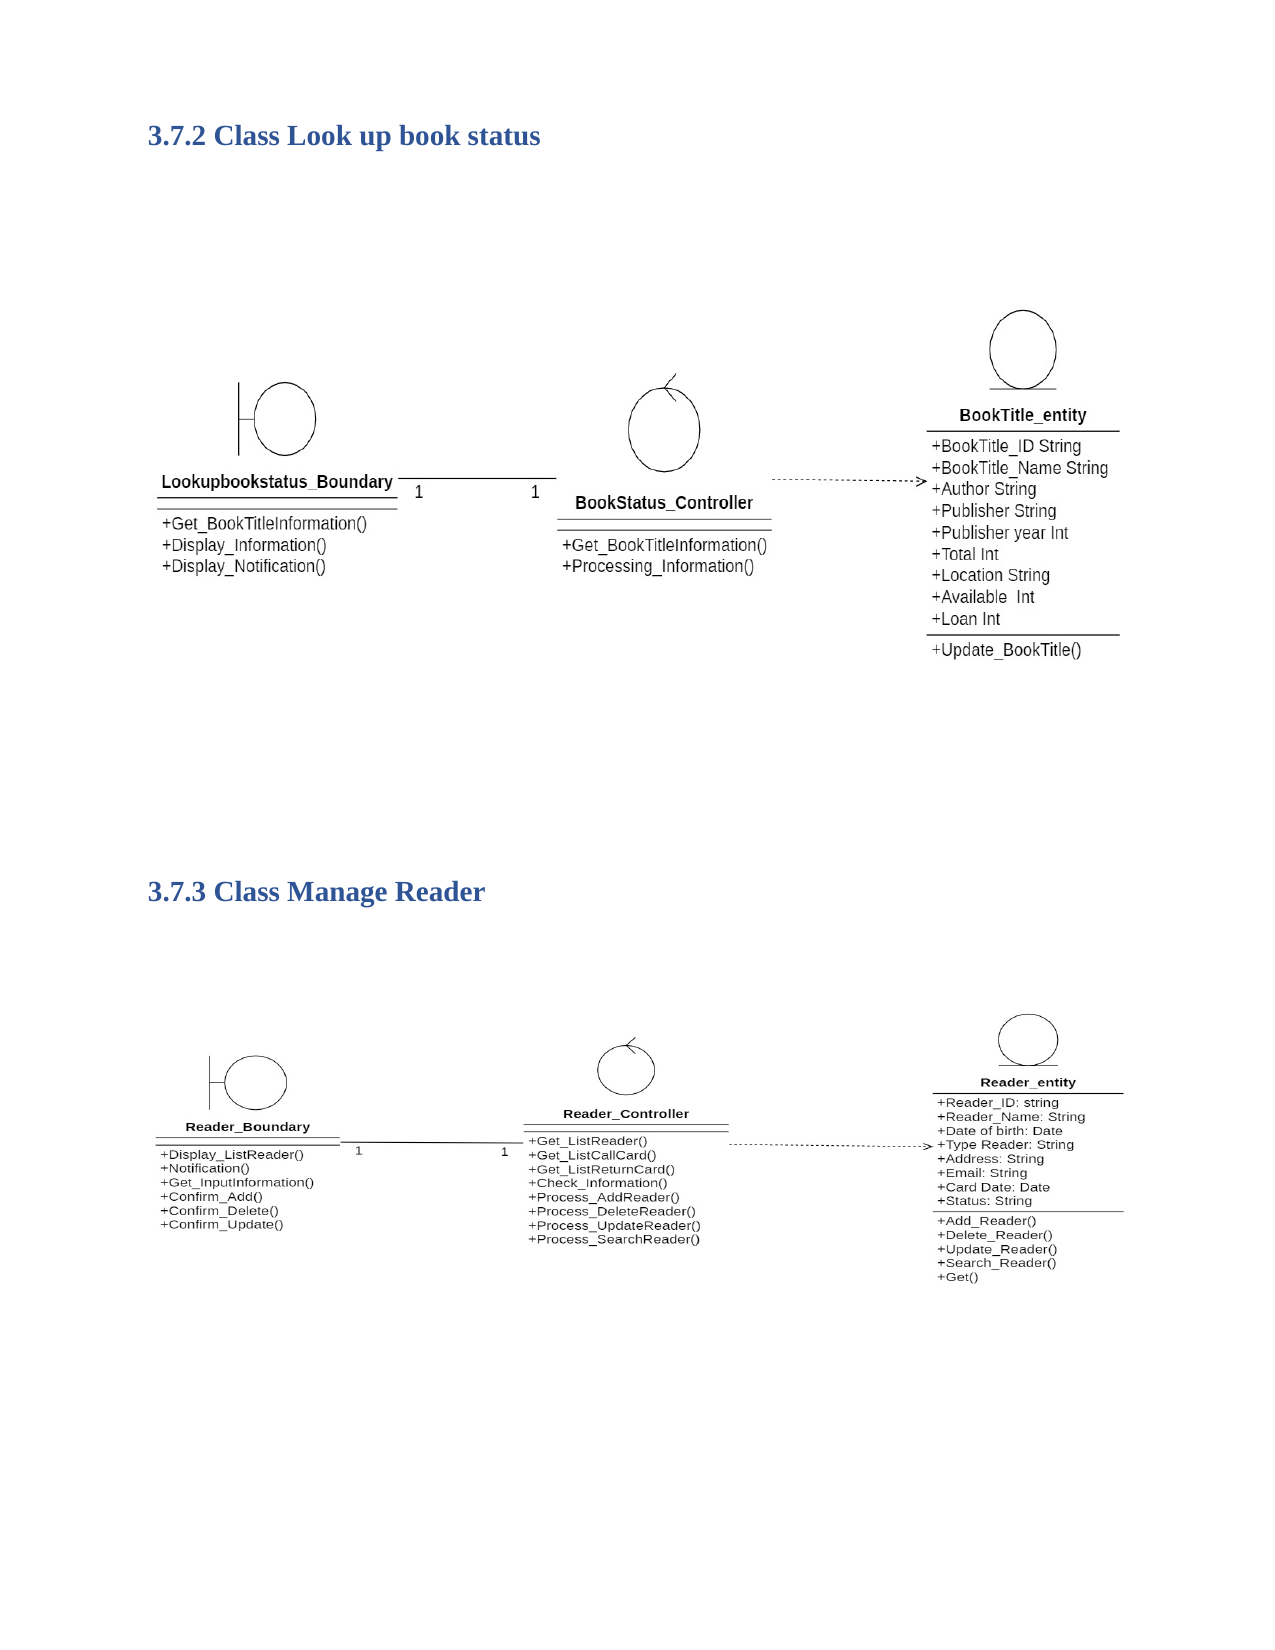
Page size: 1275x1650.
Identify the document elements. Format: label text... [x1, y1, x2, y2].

picture [147, 1000, 1157, 1317]
subtitle 3.7.3 Class Manage Reader [148, 874, 1157, 908]
subtitle 3.7.2 Class Look up book status [148, 118, 1157, 152]
picture [147, 289, 1157, 710]
